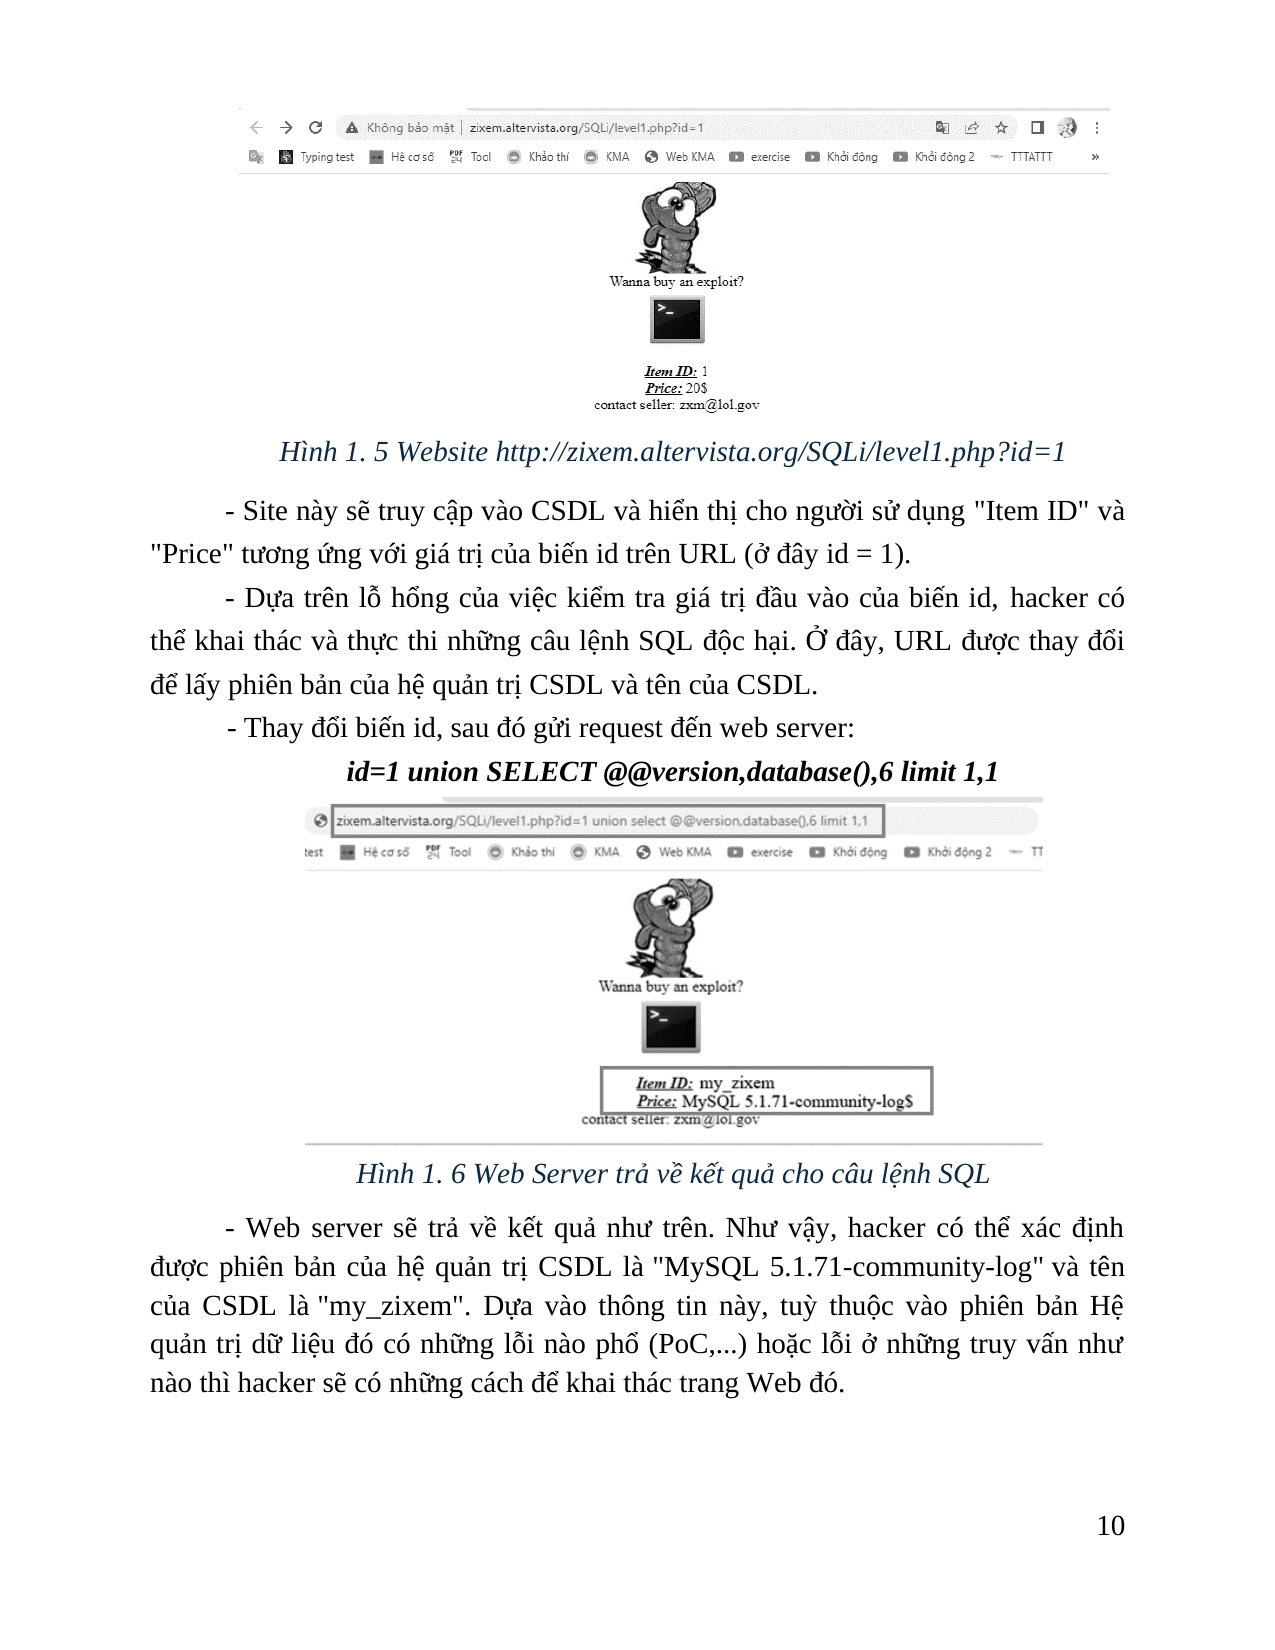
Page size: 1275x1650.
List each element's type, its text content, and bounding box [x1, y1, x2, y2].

text id=1 union SELECT @@version,database(),6 limit 1,1 [150, 754, 1125, 788]
text - Web server sẽ trả về kết quả như trên. Như vậy, hacker có thể xác định được phiên bản của hệ quản trị CSDL là "MySQL 5.1.71-community-log" và tên của CSDL là "my_zixem". Dựa vào thông tin này, tuỳ thuộc vào phiên bản Hệ quản trị dữ liệu đó có những lỗi nào phổ (PoC,...) hoặc lỗi ở những truy vấn như nào thì hacker sẽ có những cách để khai thác trang Web đó. [150, 1211, 1125, 1398]
picture [305, 797, 1043, 1146]
picture [238, 108, 1110, 424]
text - Dựa trên lỗ hổng của việc kiểm tra giá trị đầu vào của biến id, hacker có thể khai thác và thực thi những câu lệnh SQL độc hại. Ở đây, URL được thay đổi để lấy phiên bản của hệ quản trị CSDL và tên của CSDL. [150, 580, 1125, 701]
text Hình 1. 6 Web Server trả về kết quả cho câu lệnh SQL [150, 1156, 1125, 1190]
text - Thay đổi biến id, sau đó gửi request đến web server: [150, 711, 1125, 744]
text - Site này sẽ truy cập vào CSDL và hiển thị cho người sử dụng "Item ID" và "Price" tương ứng với giá trị của biến id trên URL (ở đây id = 1). [150, 493, 1125, 570]
text Hình 1. 5 Website http://zixem.altervista.org/SQLi/level1.php?id=1 [150, 434, 1125, 468]
